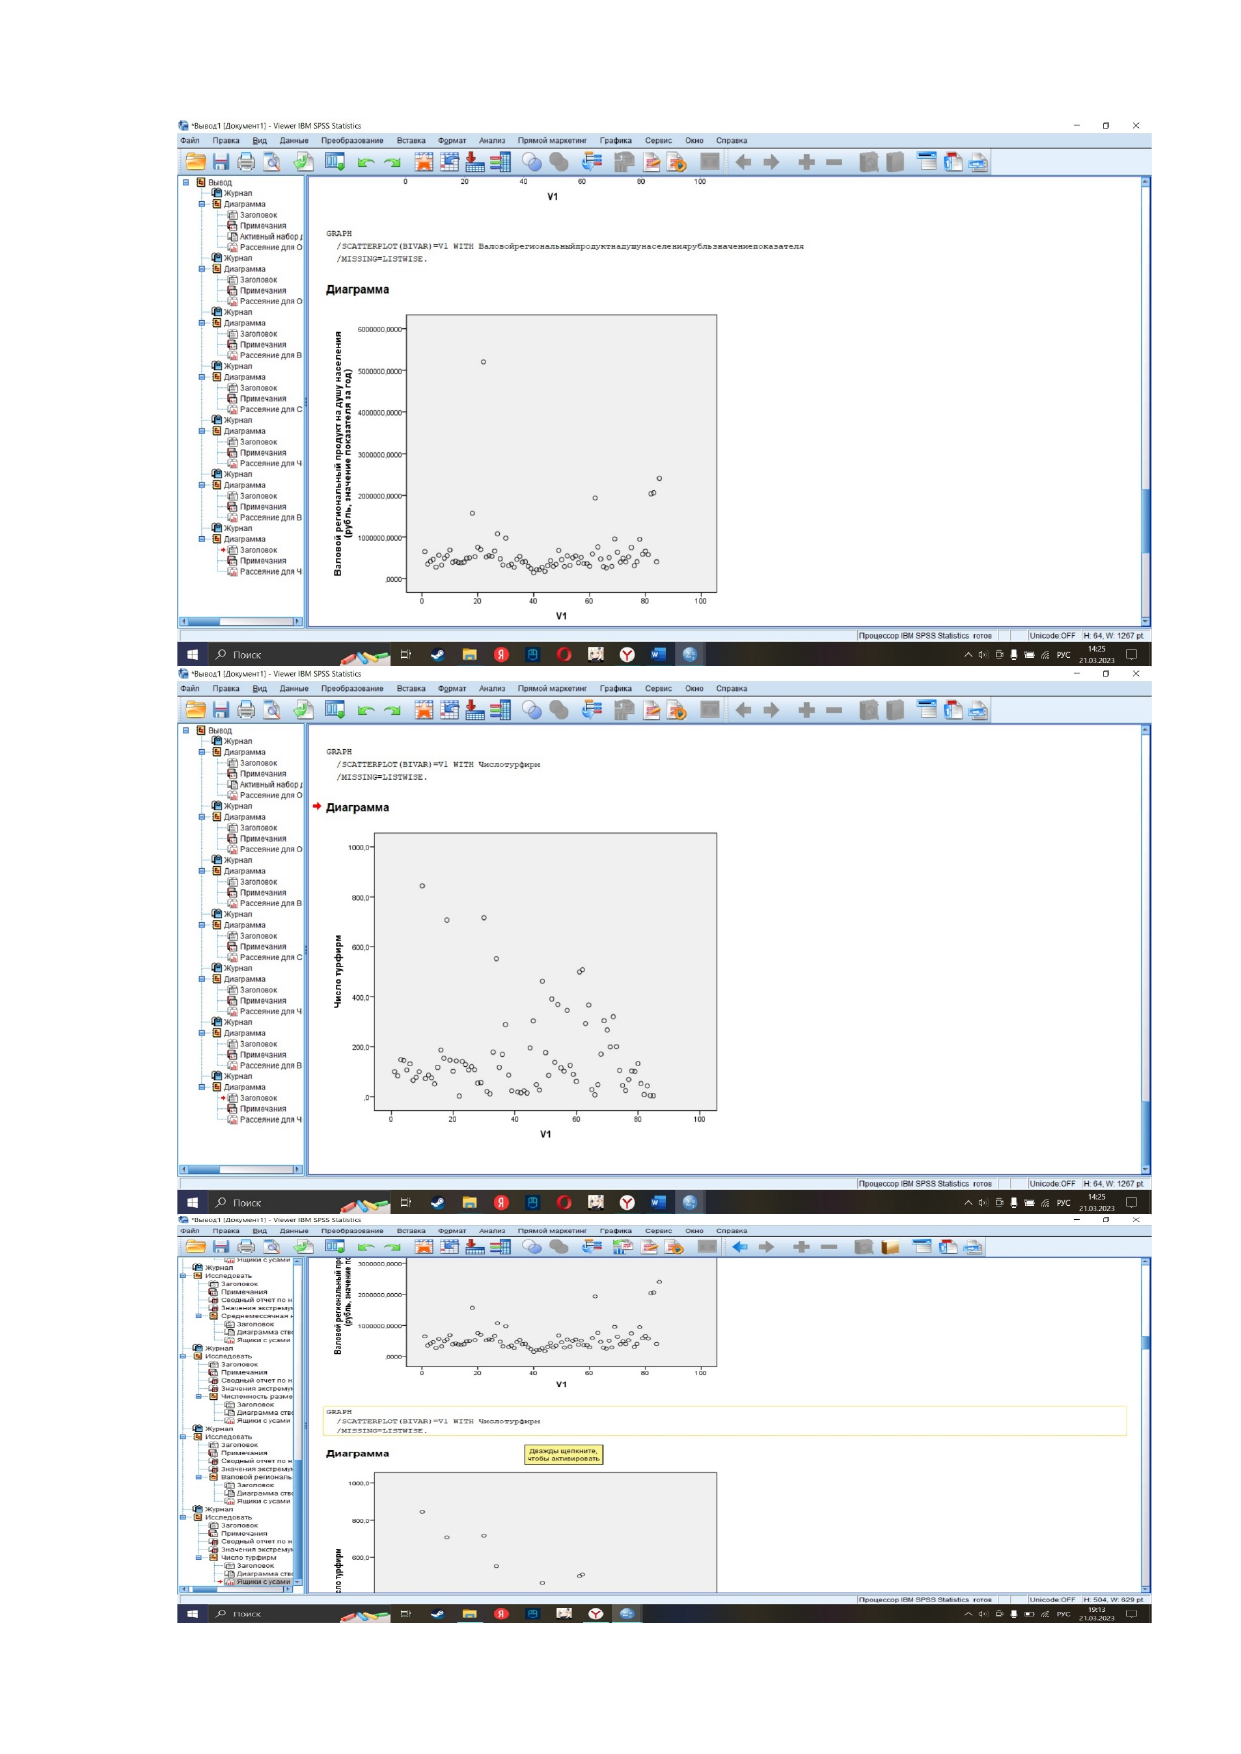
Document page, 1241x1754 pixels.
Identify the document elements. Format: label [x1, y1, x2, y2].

picture [177, 118, 1152, 1623]
